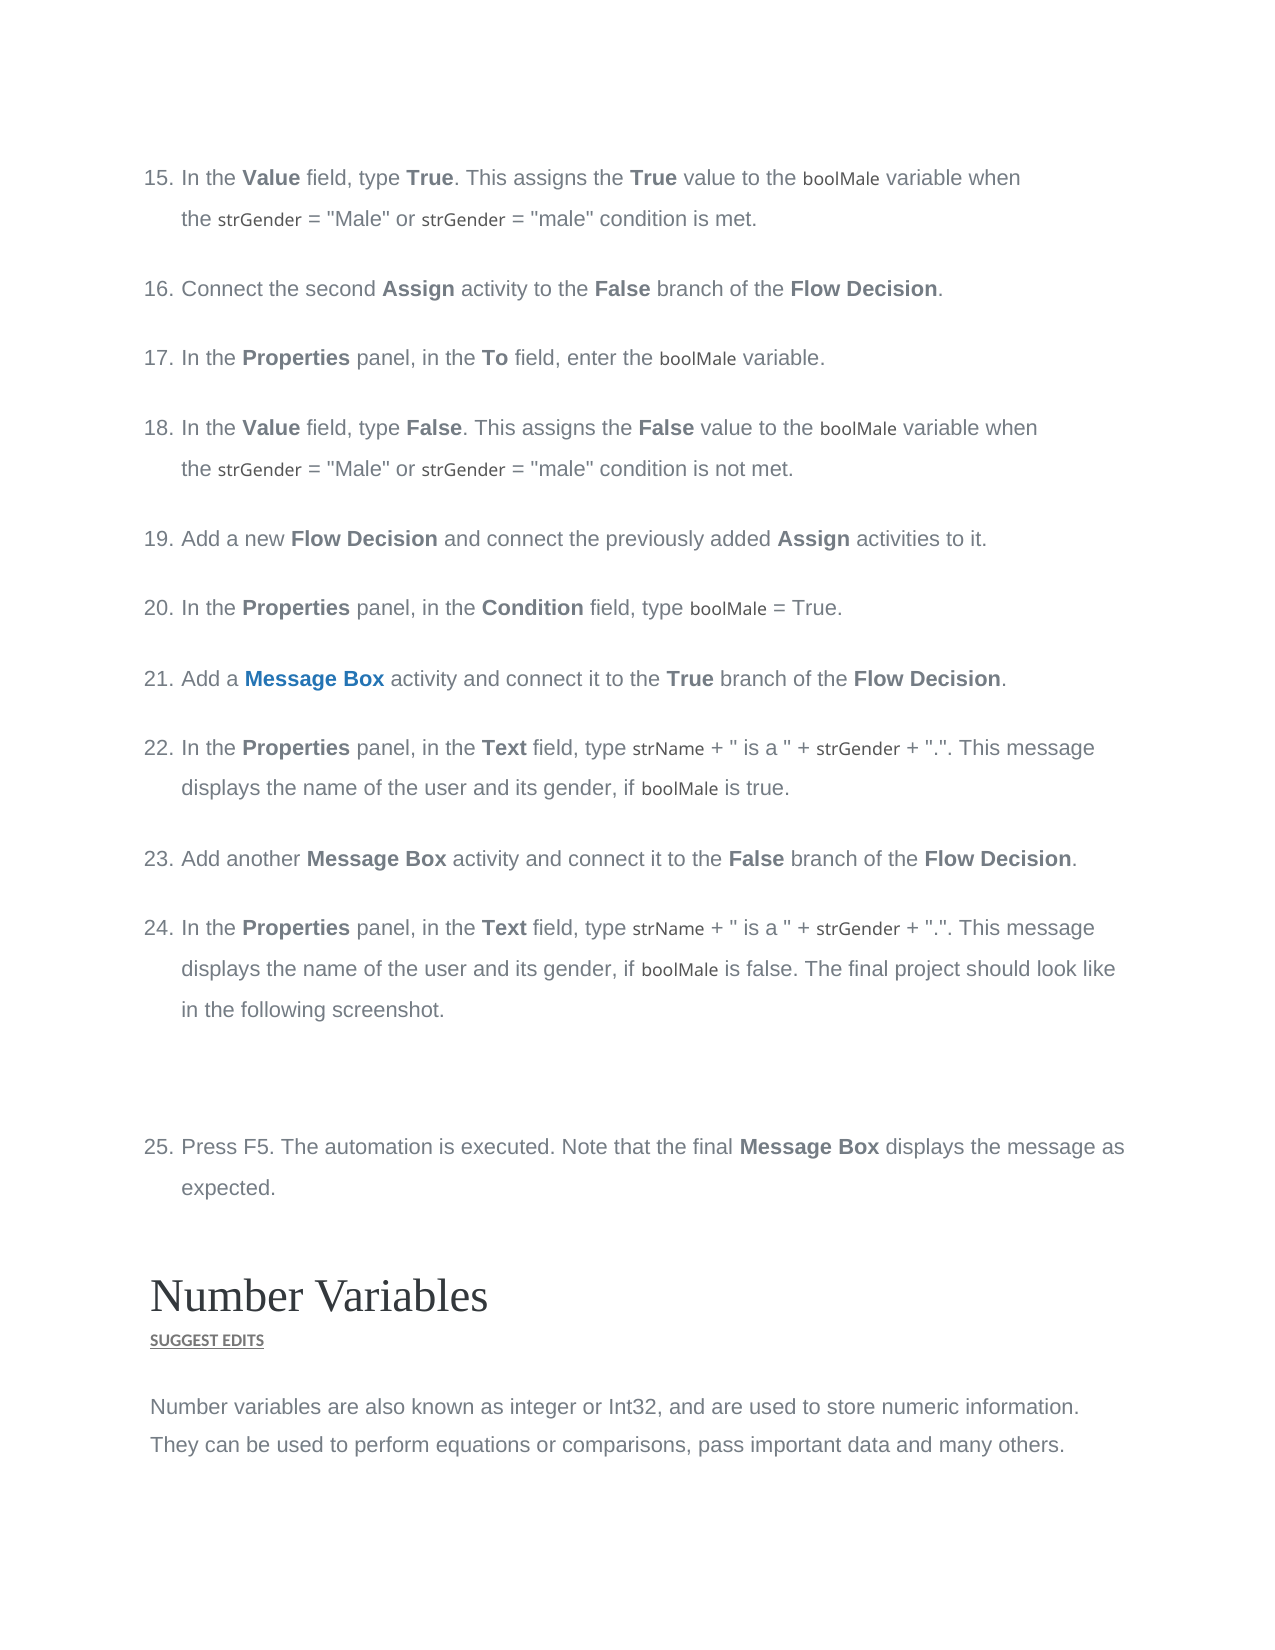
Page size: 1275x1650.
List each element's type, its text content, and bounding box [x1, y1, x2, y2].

subtitle Number Variables [150, 1267, 1125, 1321]
list In the Properties panel, in the Text field, type strName + " is a " + strGender + ".". This message displays the name of the user and its gender, if boolMale is true. [144, 720, 1125, 801]
text Number variables are also known as integer or Int32, and are used to store numeric information. They can be used to perform equations or comparisons, pass important data and many others. [150, 1382, 1125, 1457]
text SUGGEST EDITS [150, 1329, 1125, 1351]
list In the Properties panel, in the Condition field, type boolMale = True. [144, 580, 1125, 621]
list Connect the second Assign activity to the False branch of the Flow Decision. [144, 260, 1125, 301]
list In the Properties panel, in the To field, enter the boolMale variable. [144, 330, 1125, 371]
list Add a new Flow Decision and connect the previously added Assign activities to it. [144, 510, 1125, 551]
list Add a Message Box activity and connect it to the True branch of the Flow Decision. [144, 650, 1125, 691]
list In the Value field, type False. This assigns the False value to the boolMale variable when the strGender = "Male" or strGender = "male" condition is not met. [144, 400, 1125, 481]
list In the Properties panel, in the Text field, type strName + " is a " + strGender + ".". This message displays the name of the user and its gender, if boolMale is false. The final project should look like in the following screenshot. [144, 900, 1125, 1022]
list Press F5. The automation is executed. Note that the final Message Box displays the message as expected. [144, 1119, 1125, 1200]
list In the Value field, type True. This assigns the True value to the boolMale variable when the strGender = "Male" or strGender = "male" condition is met. [144, 150, 1125, 231]
list Add another Message Box activity and connect it to the False branch of the Flow Decision. [144, 830, 1125, 871]
